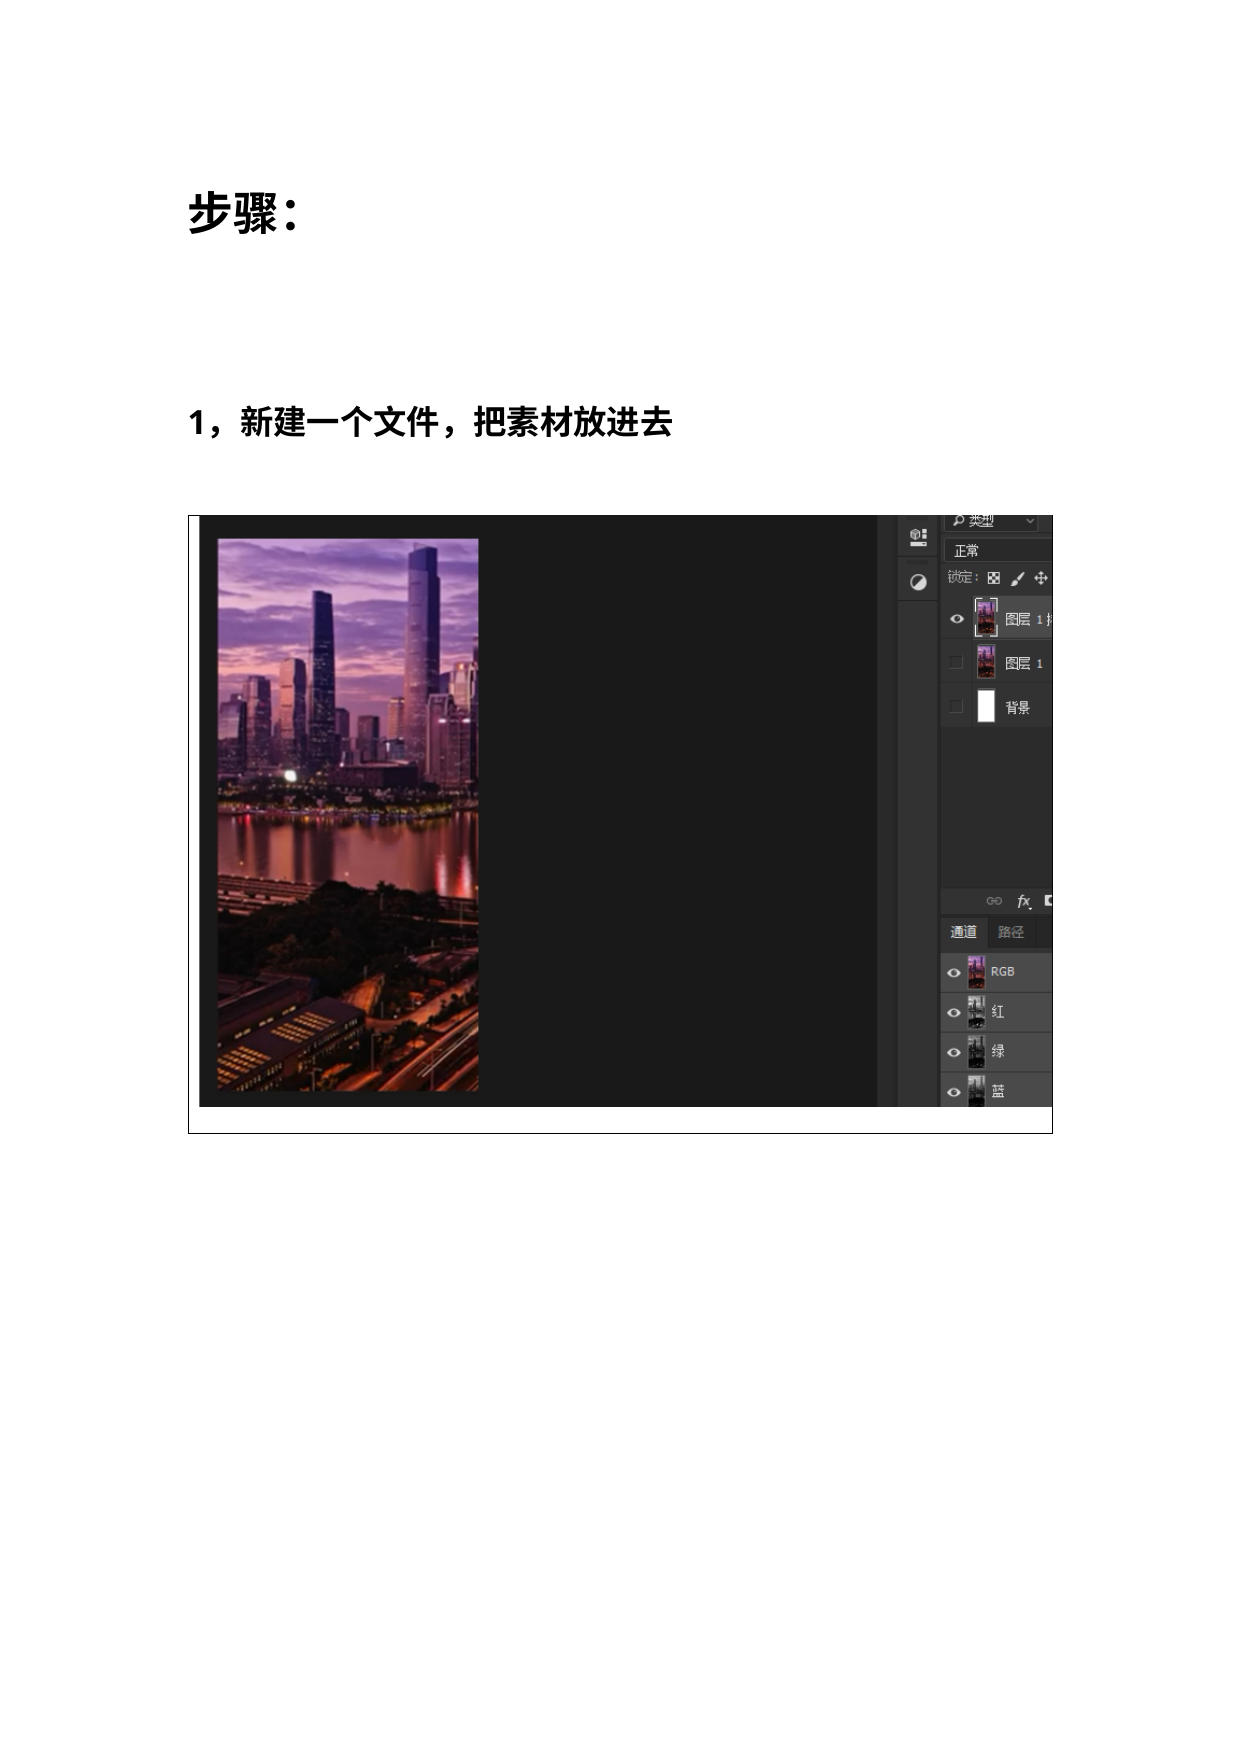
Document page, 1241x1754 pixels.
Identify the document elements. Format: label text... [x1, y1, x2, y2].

picture [199, 515, 1053, 1107]
subtitle 步骤： [187, 162, 1053, 259]
subtitle 1，新建一个文件，把素材放进去 [187, 387, 1053, 452]
table_header [189, 516, 1052, 1133]
